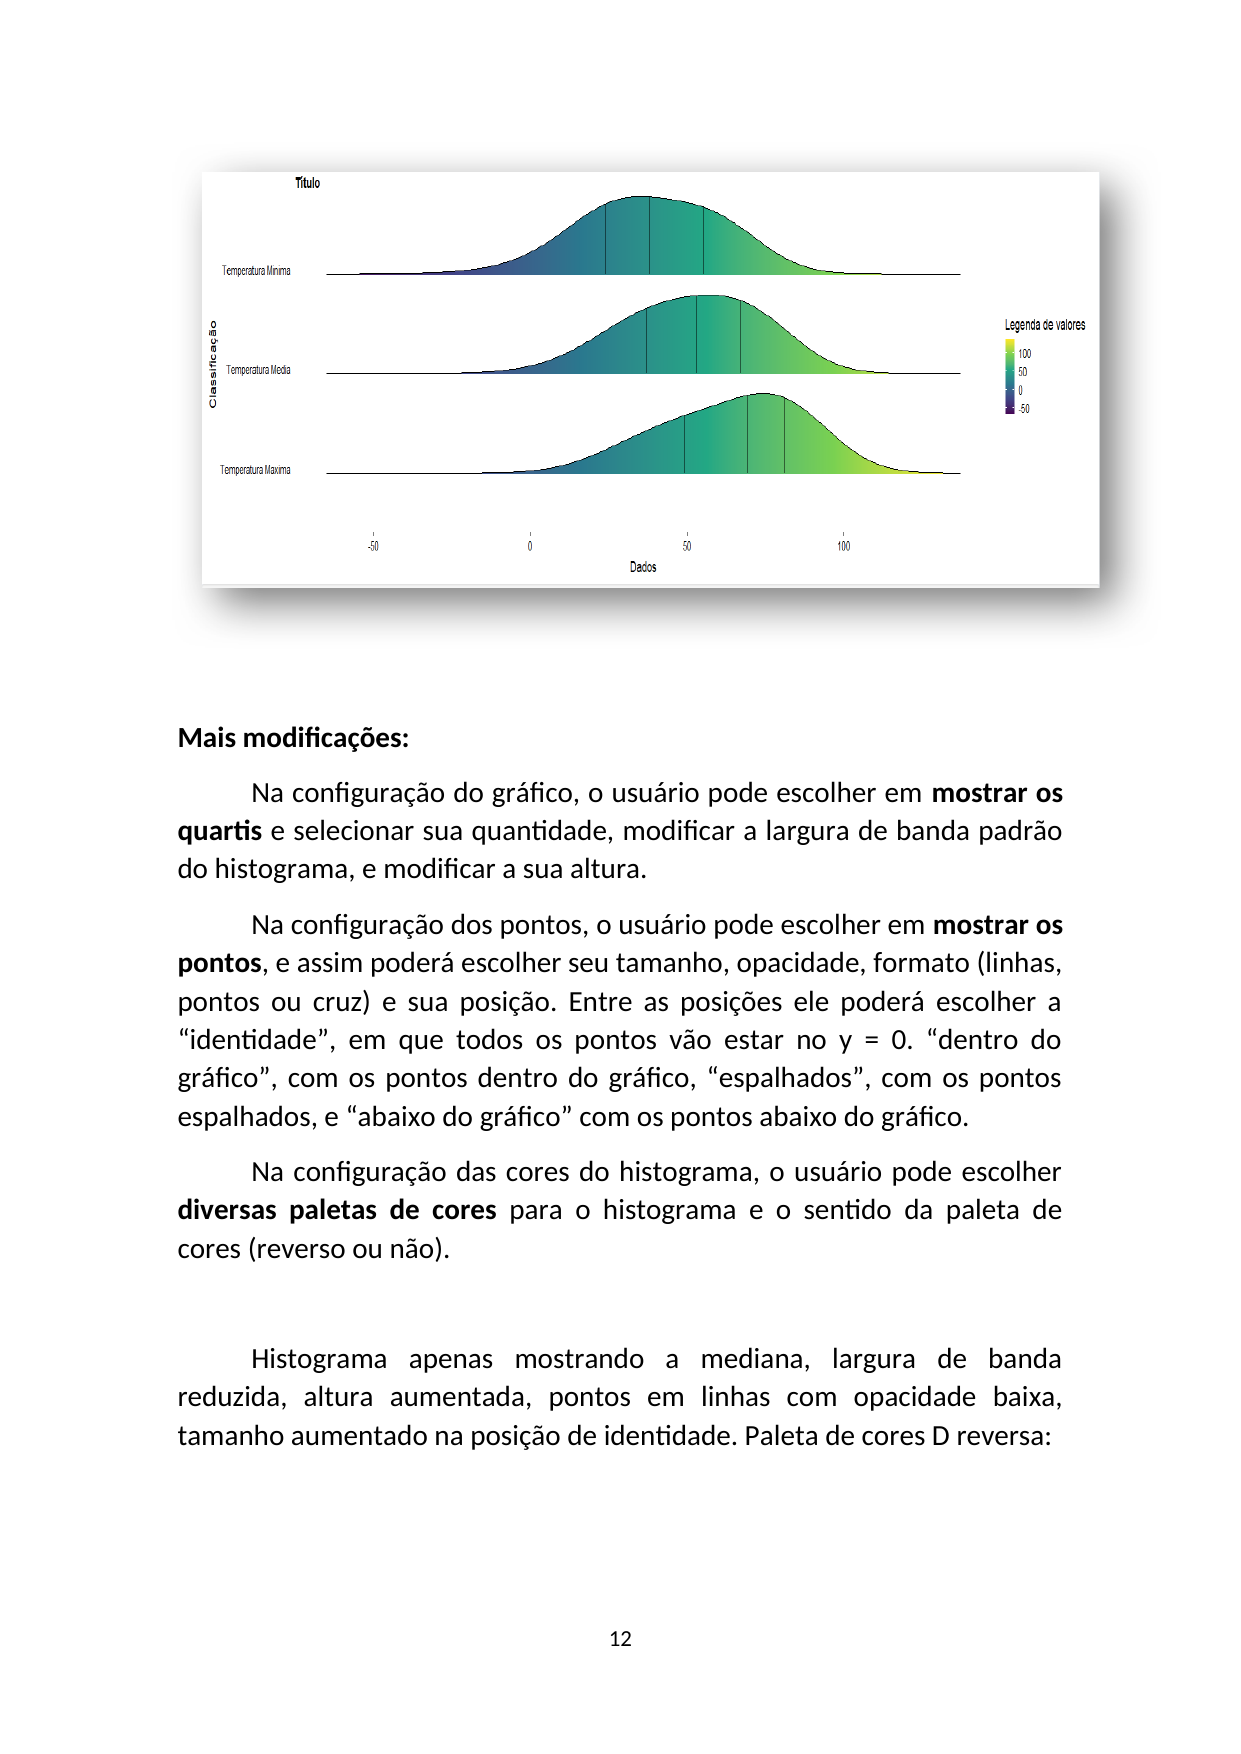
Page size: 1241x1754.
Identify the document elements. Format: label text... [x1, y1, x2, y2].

text Na configuração dos pontos, o usuário pode escolher em mostrar os pontos, e assim poderá escolher seu tamanho, opacidade, formato (linhas, pontos ou cruz) e sua posição. Entre as posições ele poderá escolher a “identidade”, em que todos os pontos vão estar no y = 0. “dentro do gráfico”, com os pontos dentro do gráfico, “espalhados”, com os pontos espalhados, e “abaixo do gráfico” com os pontos abaixo do gráfico. [177, 906, 1063, 1133]
text Na configuração do gráfico, o usuário pode escolher em mostrar os quartis e selecionar sua quantidade, modificar a largura de banda padrão do histograma, e modificar a sua altura. [177, 774, 1063, 886]
text Histograma apenas mostrando a mediana, largura de banda reduzida, altura aumentada, pontos em linhas com opacidade baixa, tamanho aumentado na posição de identidade. Paleta de cores D reversa: [177, 1340, 1063, 1453]
picture [202, 172, 1100, 588]
text Na configuração das cores do histograma, o usuário pode escolher diversas paletas de cores para o histograma e o sentido da paleta de cores (reverso ou não). [177, 1153, 1063, 1266]
text Mais modificações: [177, 719, 1063, 754]
